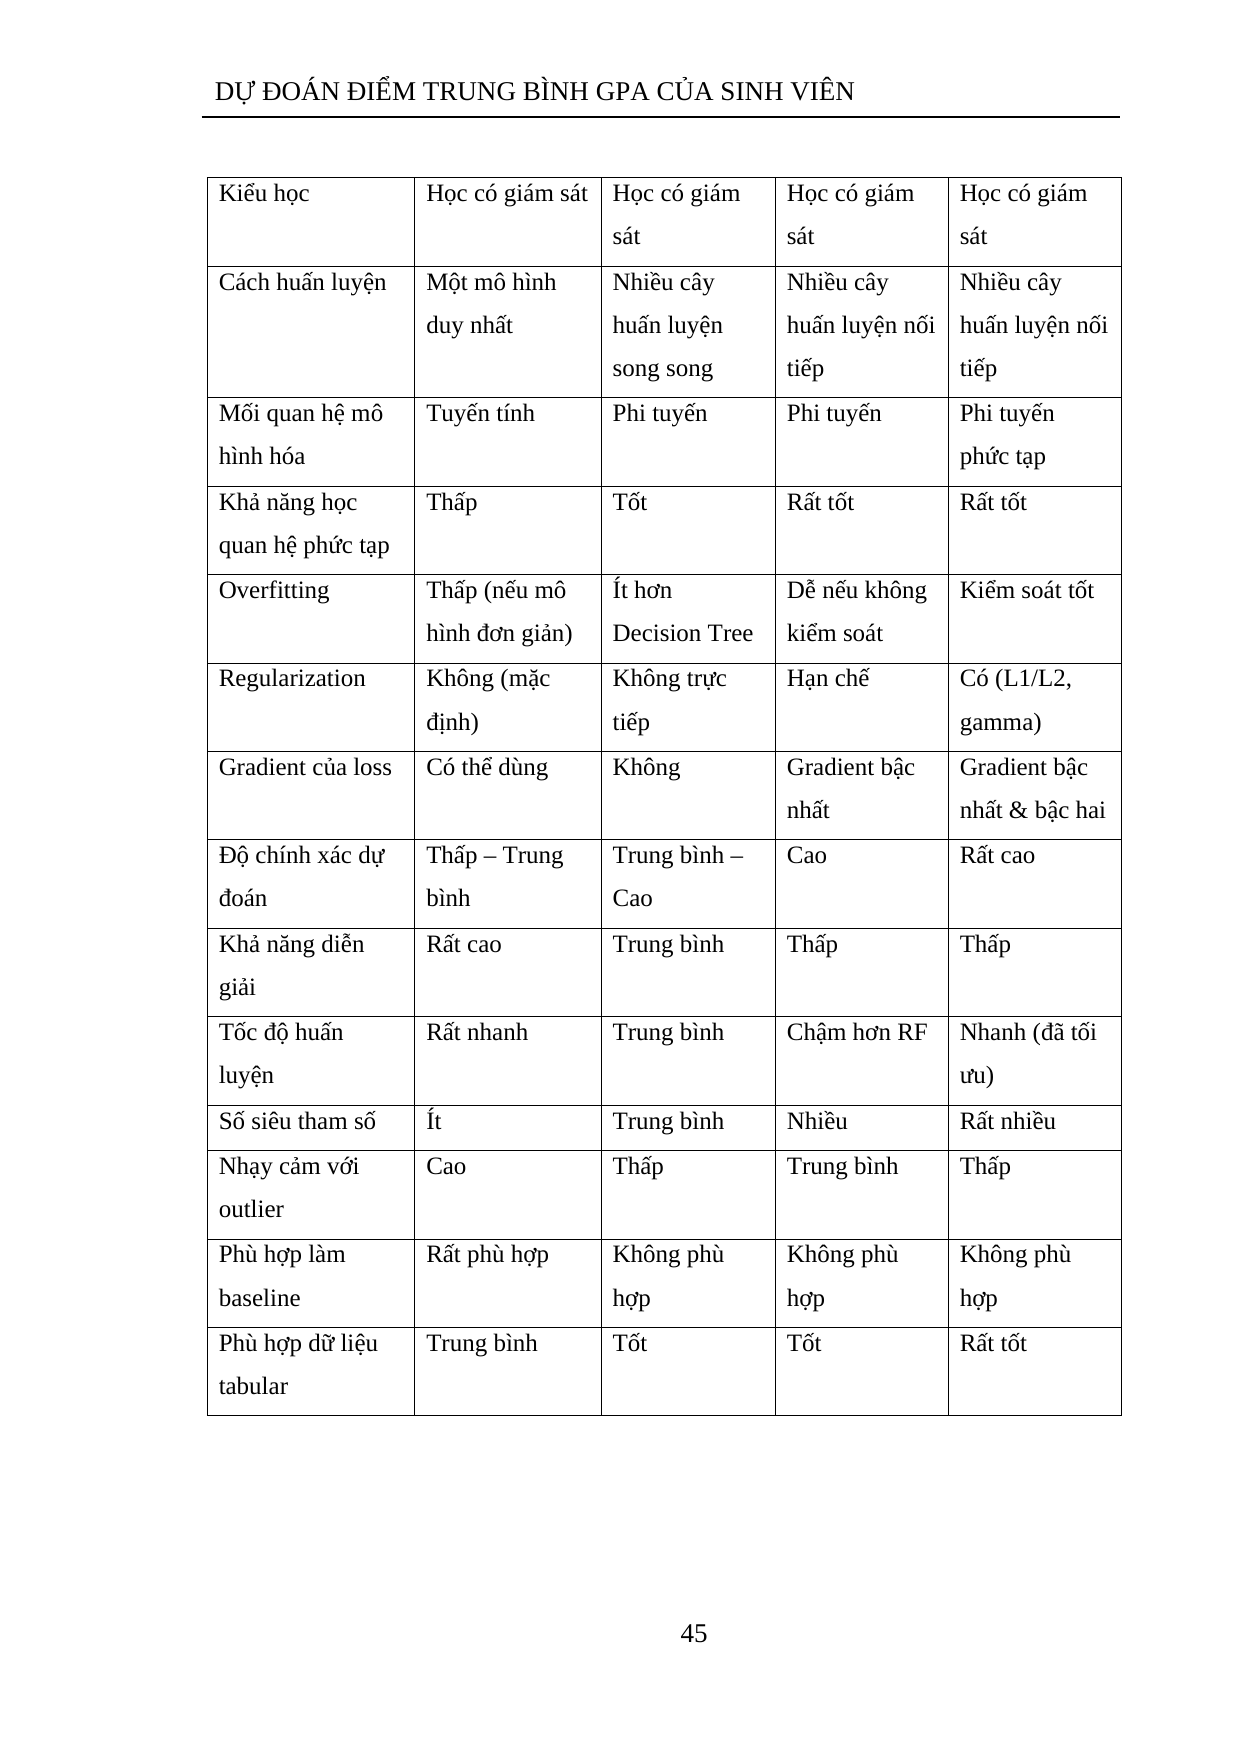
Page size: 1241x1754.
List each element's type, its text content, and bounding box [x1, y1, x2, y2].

table_cell Số siêu tham số [208, 1106, 414, 1150]
table_cell Phi tuyến phức tạp [949, 398, 1121, 486]
table_cell Phù hợp dữ liệu tabular [208, 1328, 414, 1415]
table_cell Có thể dùng [415, 752, 601, 839]
table_cell Dễ nếu không kiểm soát [776, 575, 948, 662]
table_cell Độ chính xác dự đoán [208, 840, 414, 928]
table_cell Trung bình [415, 1328, 601, 1415]
table_cell Nhiều cây huấn luyện nối tiếp [949, 267, 1121, 397]
table_cell Có (L1/L2, gamma) [949, 664, 1121, 751]
table_cell Tốt [602, 1328, 775, 1415]
table_cell Gradient bậc nhất & bậc hai [949, 752, 1121, 839]
table_cell Thấp [415, 487, 601, 574]
table_cell Cao [776, 840, 948, 928]
table_cell Không trực tiếp [602, 664, 775, 751]
table_cell Nhiều cây huấn luyện song song [602, 267, 775, 397]
table_cell Rất nhiều [949, 1106, 1121, 1150]
table_cell Nhiều [776, 1106, 948, 1150]
table_cell Thấp (nếu mô hình đơn giản) [415, 575, 601, 662]
table_cell Trung bình [602, 1017, 775, 1105]
table_cell Kiểu học [208, 178, 414, 266]
table_cell Phi tuyến [776, 398, 948, 486]
table_cell Cách huấn luyện [208, 267, 414, 397]
table_cell Học có giám sát [602, 178, 775, 266]
table_cell Một mô hình duy nhất [415, 267, 601, 397]
table_cell Học có giám sát [949, 178, 1121, 266]
table_cell Thấp [776, 929, 948, 1016]
table_cell Khả năng học quan hệ phức tạp [208, 487, 414, 574]
table_cell Không phù hợp [602, 1240, 775, 1327]
table_cell Tốc độ huấn luyện [208, 1017, 414, 1105]
table_cell Thấp – Trung bình [415, 840, 601, 928]
table_cell Ít hơn Decision Tree [602, 575, 775, 662]
table_cell Tốt [776, 1328, 948, 1415]
table_cell Overfitting [208, 575, 414, 662]
table_cell Thấp [949, 929, 1121, 1016]
table_cell Học có giám sát [415, 178, 601, 266]
table_cell Trung bình [776, 1151, 948, 1238]
table_cell Phi tuyến [602, 398, 775, 486]
table_cell Không phù hợp [949, 1240, 1121, 1327]
table_cell Rất phù hợp [415, 1240, 601, 1327]
table_cell Ít [415, 1106, 601, 1150]
table_cell Không [602, 752, 775, 839]
table_cell Gradient bậc nhất [776, 752, 948, 839]
table_cell Rất nhanh [415, 1017, 601, 1105]
table_cell Học có giám sát [776, 178, 948, 266]
table_cell Thấp [602, 1151, 775, 1238]
table_cell Kiểm soát tốt [949, 575, 1121, 662]
table_cell Nhanh (đã tối ưu) [949, 1017, 1121, 1105]
table_cell Thấp [949, 1151, 1121, 1238]
table_cell Không phù hợp [776, 1240, 948, 1327]
table_cell Regularization [208, 664, 414, 751]
table_cell Trung bình – Cao [602, 840, 775, 928]
table_cell Không (mặc định) [415, 664, 601, 751]
table_cell Cao [415, 1151, 601, 1238]
table_cell Hạn chế [776, 664, 948, 751]
table_cell Rất cao [949, 840, 1121, 928]
table_cell Trung bình [602, 1106, 775, 1150]
table_cell Rất cao [415, 929, 601, 1016]
table_cell Nhạy cảm với outlier [208, 1151, 414, 1238]
table_cell Tuyến tính [415, 398, 601, 486]
table_cell Nhiều cây huấn luyện nối tiếp [776, 267, 948, 397]
table_cell Phù hợp làm baseline [208, 1240, 414, 1327]
table_cell Chậm hơn RF [776, 1017, 948, 1105]
table_cell Rất tốt [949, 1328, 1121, 1415]
table_cell Khả năng diễn giải [208, 929, 414, 1016]
table_cell Rất tốt [949, 487, 1121, 574]
table_cell Mối quan hệ mô hình hóa [208, 398, 414, 486]
table_cell Trung bình [602, 929, 775, 1016]
table_cell Gradient của loss [208, 752, 414, 839]
table_cell Rất tốt [776, 487, 948, 574]
table_cell Tốt [602, 487, 775, 574]
